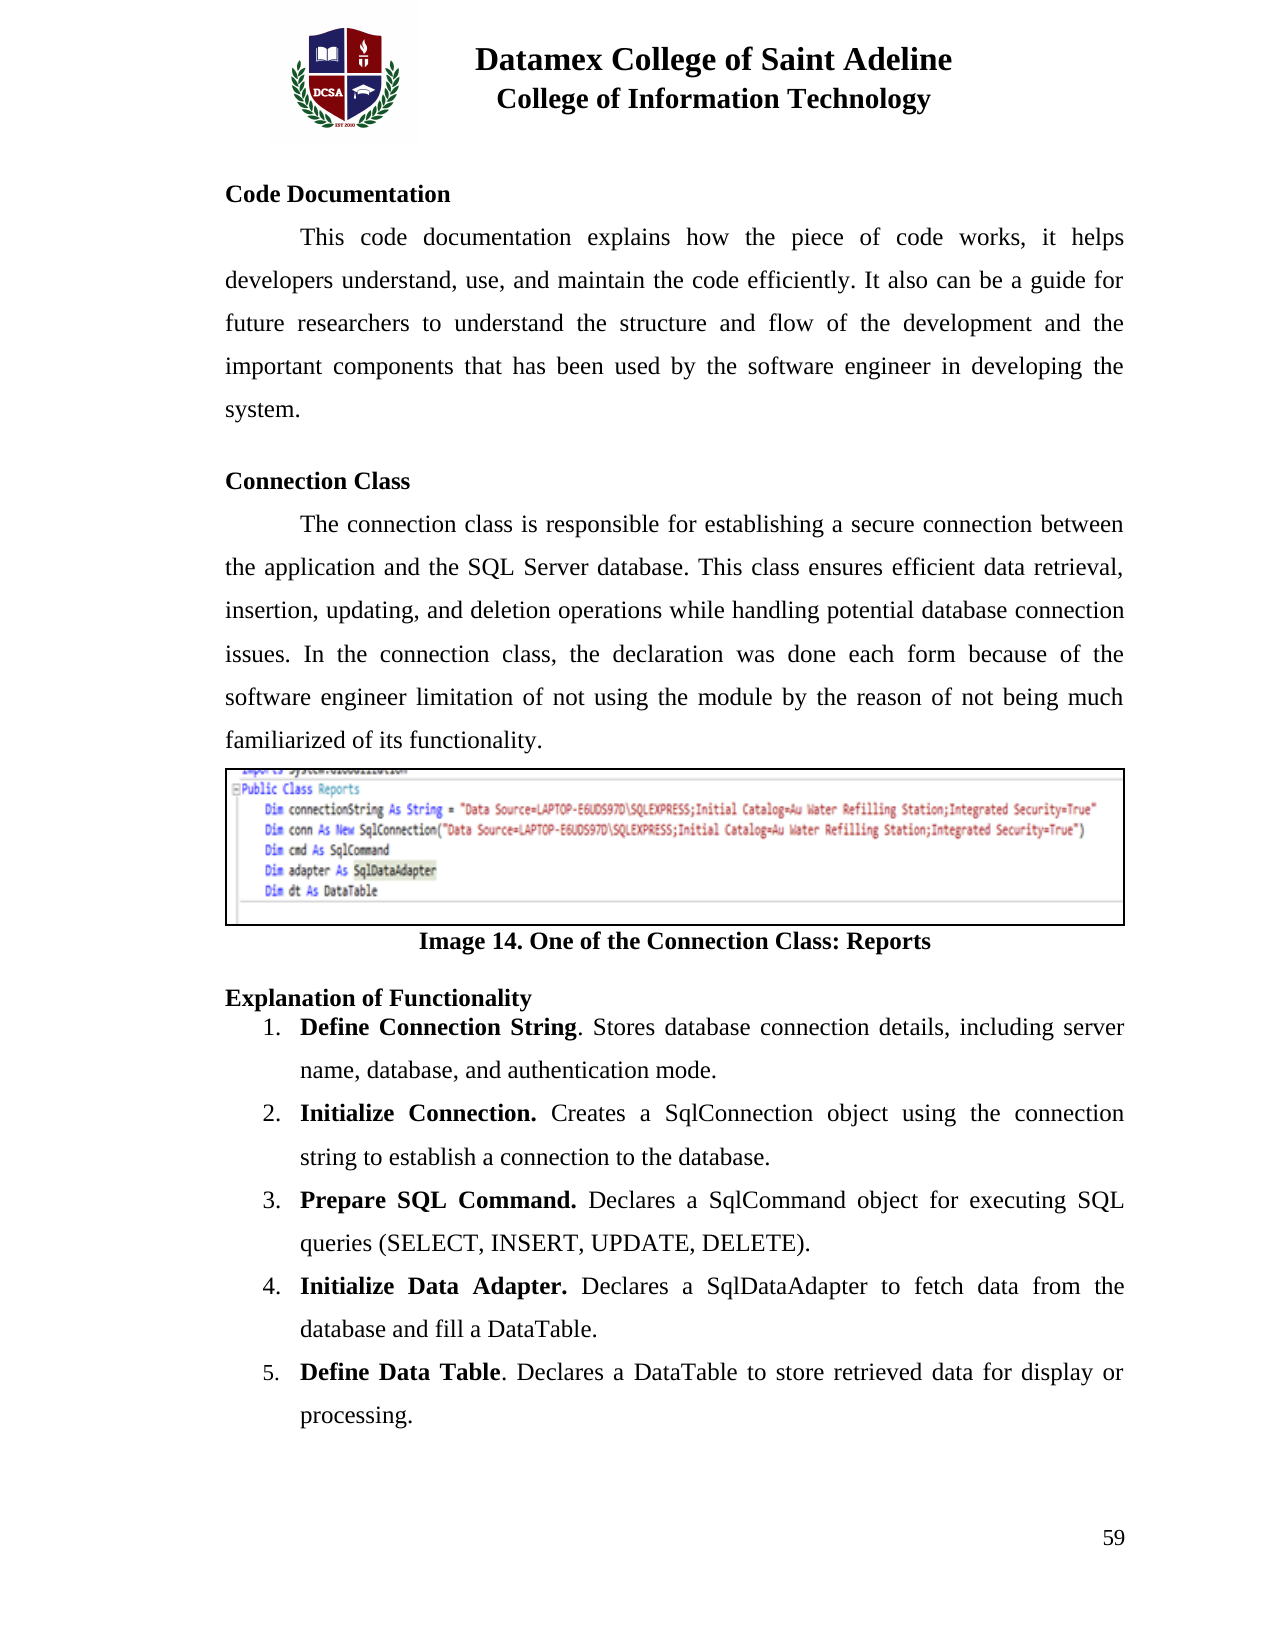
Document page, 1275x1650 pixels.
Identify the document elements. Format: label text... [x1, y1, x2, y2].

text Code Documentation [225, 179, 1125, 207]
list Initialize Connection. Creates a SqlConnection object using the connection string to establish a connection to the database. [262, 1098, 1125, 1170]
picture [268, 1, 420, 146]
text This code documentation explains how the piece of code works, it helps developers understand, use, and maintain the code efficiently. It also can be a guide for future researchers to understand the structure and flow of the development and the important components that has been used by the software engineer in developing the system. [225, 222, 1125, 423]
text Explanation of Functionality [225, 983, 1125, 1012]
list Define Data Table. Declares a DataTable to store retrieved data for display or processing. [262, 1357, 1125, 1429]
list Prepare SQL Command. Declares a SqlCommand object for executing SQL queries (SELECT, INSERT, UPDATE, DELETE). [262, 1185, 1125, 1257]
text Connection Class [225, 466, 1125, 495]
text The connection class is responsible for establishing a secure connection between the application and the SQL Server database. This class ensures efficient data retrieval, insertion, updating, and deletion operations while handling potential database connection issues. In the connection class, the declaration was done each form because of the software engineer limitation of not using the module by the reason of not being much familiarized of its functionality. [225, 509, 1125, 754]
list Define Connection String. Stores database connection details, including server name, database, and authentication mode. [262, 1012, 1125, 1084]
list Initialize Data Adapter. Declares a SqlDataAdapter to fetch data from the database and fill a DataTable. [262, 1271, 1125, 1343]
picture [227, 770, 1123, 924]
text Image 14. One of the Connection Class: Reports [225, 926, 1125, 955]
